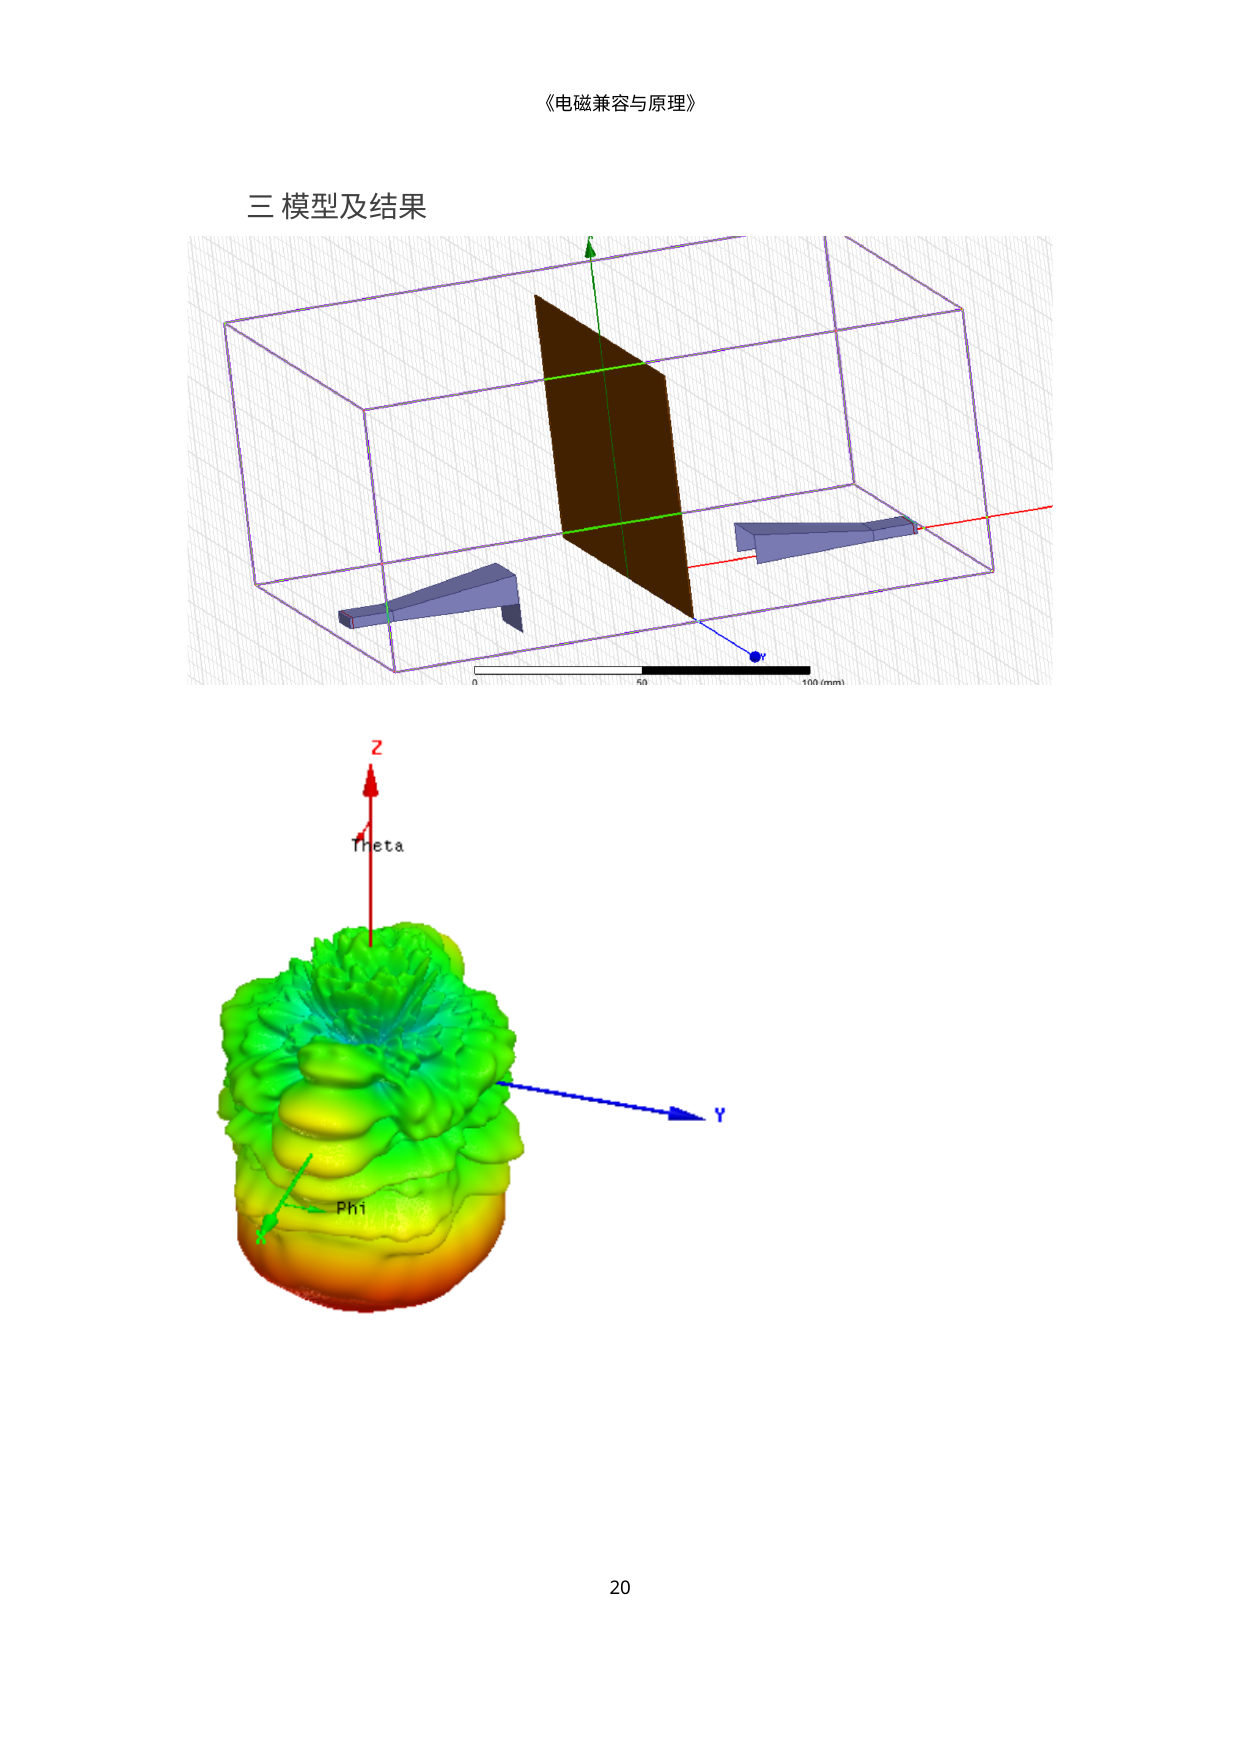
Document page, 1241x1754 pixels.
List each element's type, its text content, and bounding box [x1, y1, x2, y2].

picture [187, 707, 728, 1325]
picture [187, 236, 1053, 685]
subtitle 三 模型及结果 [187, 172, 1053, 236]
